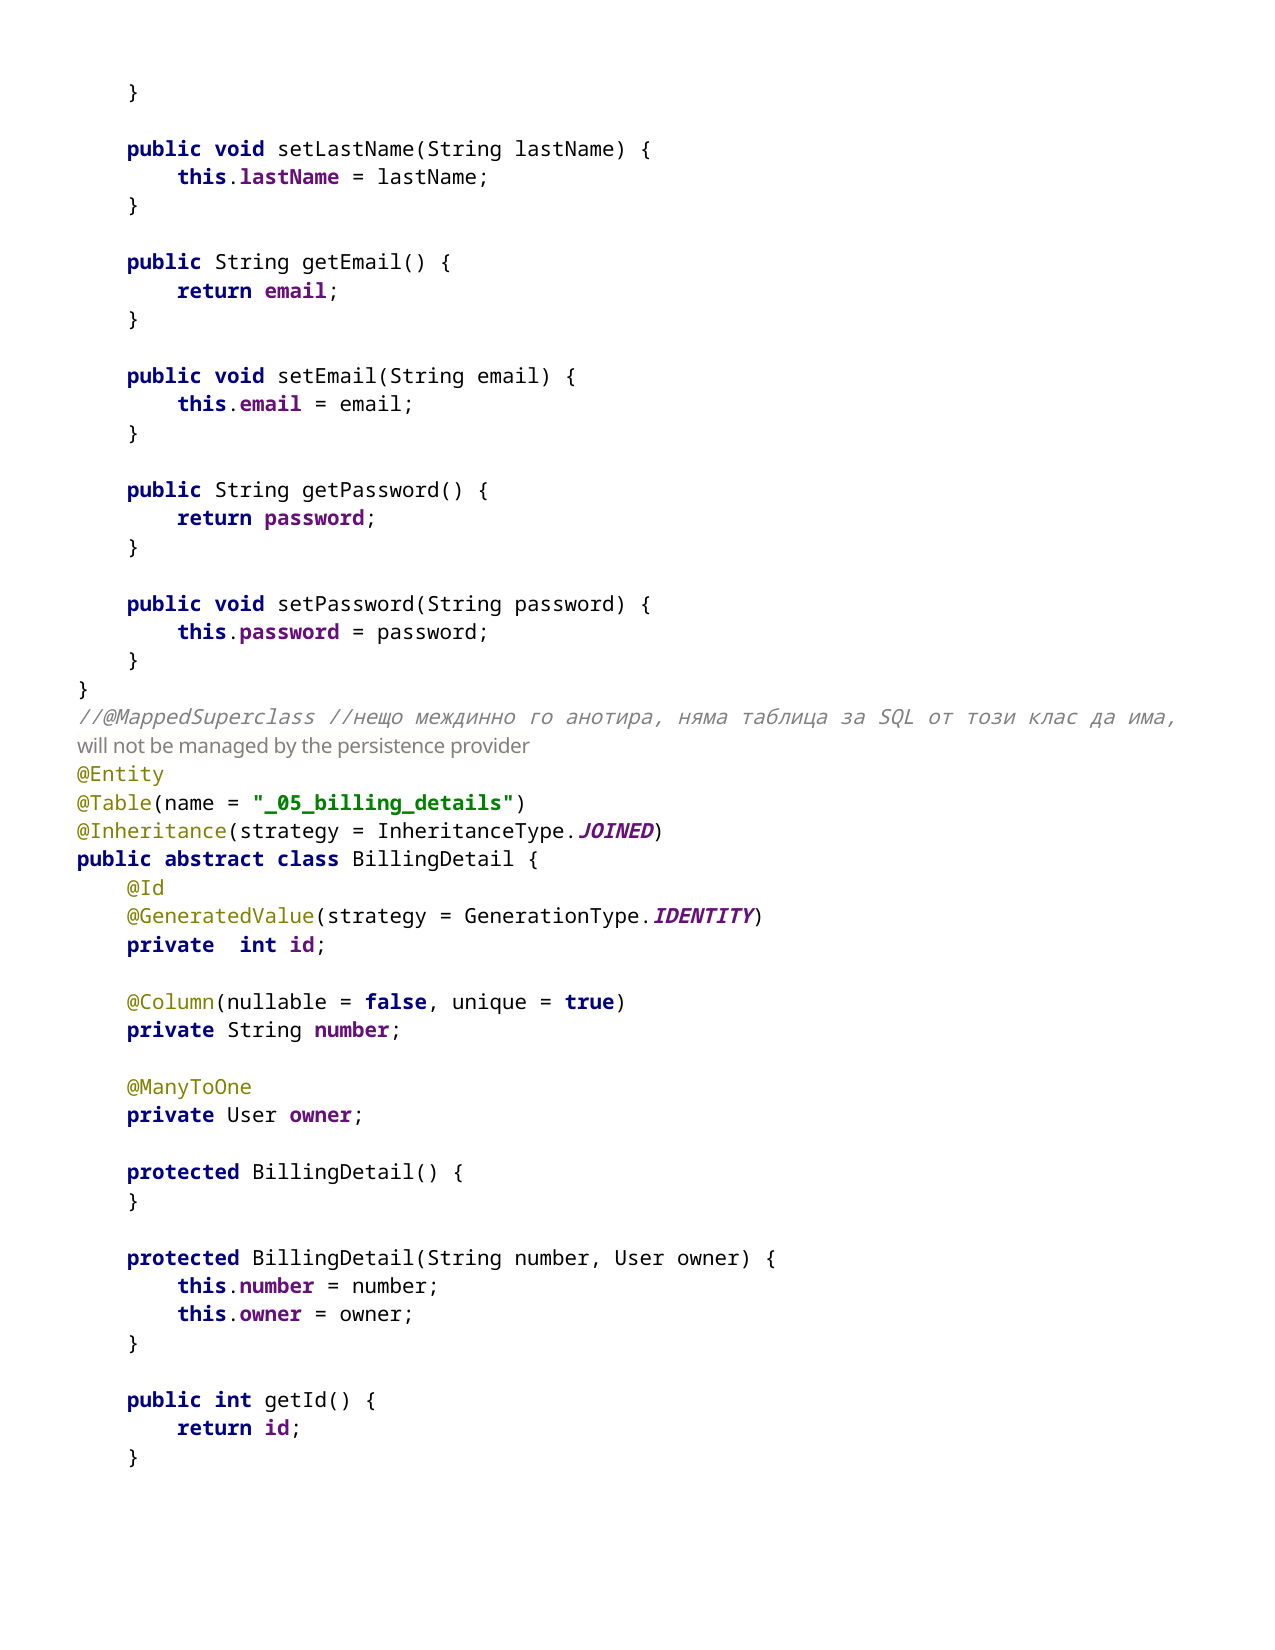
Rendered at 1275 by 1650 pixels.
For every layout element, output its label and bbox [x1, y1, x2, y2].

text [77, 702, 1198, 1499]
text [77, 77, 1198, 702]
